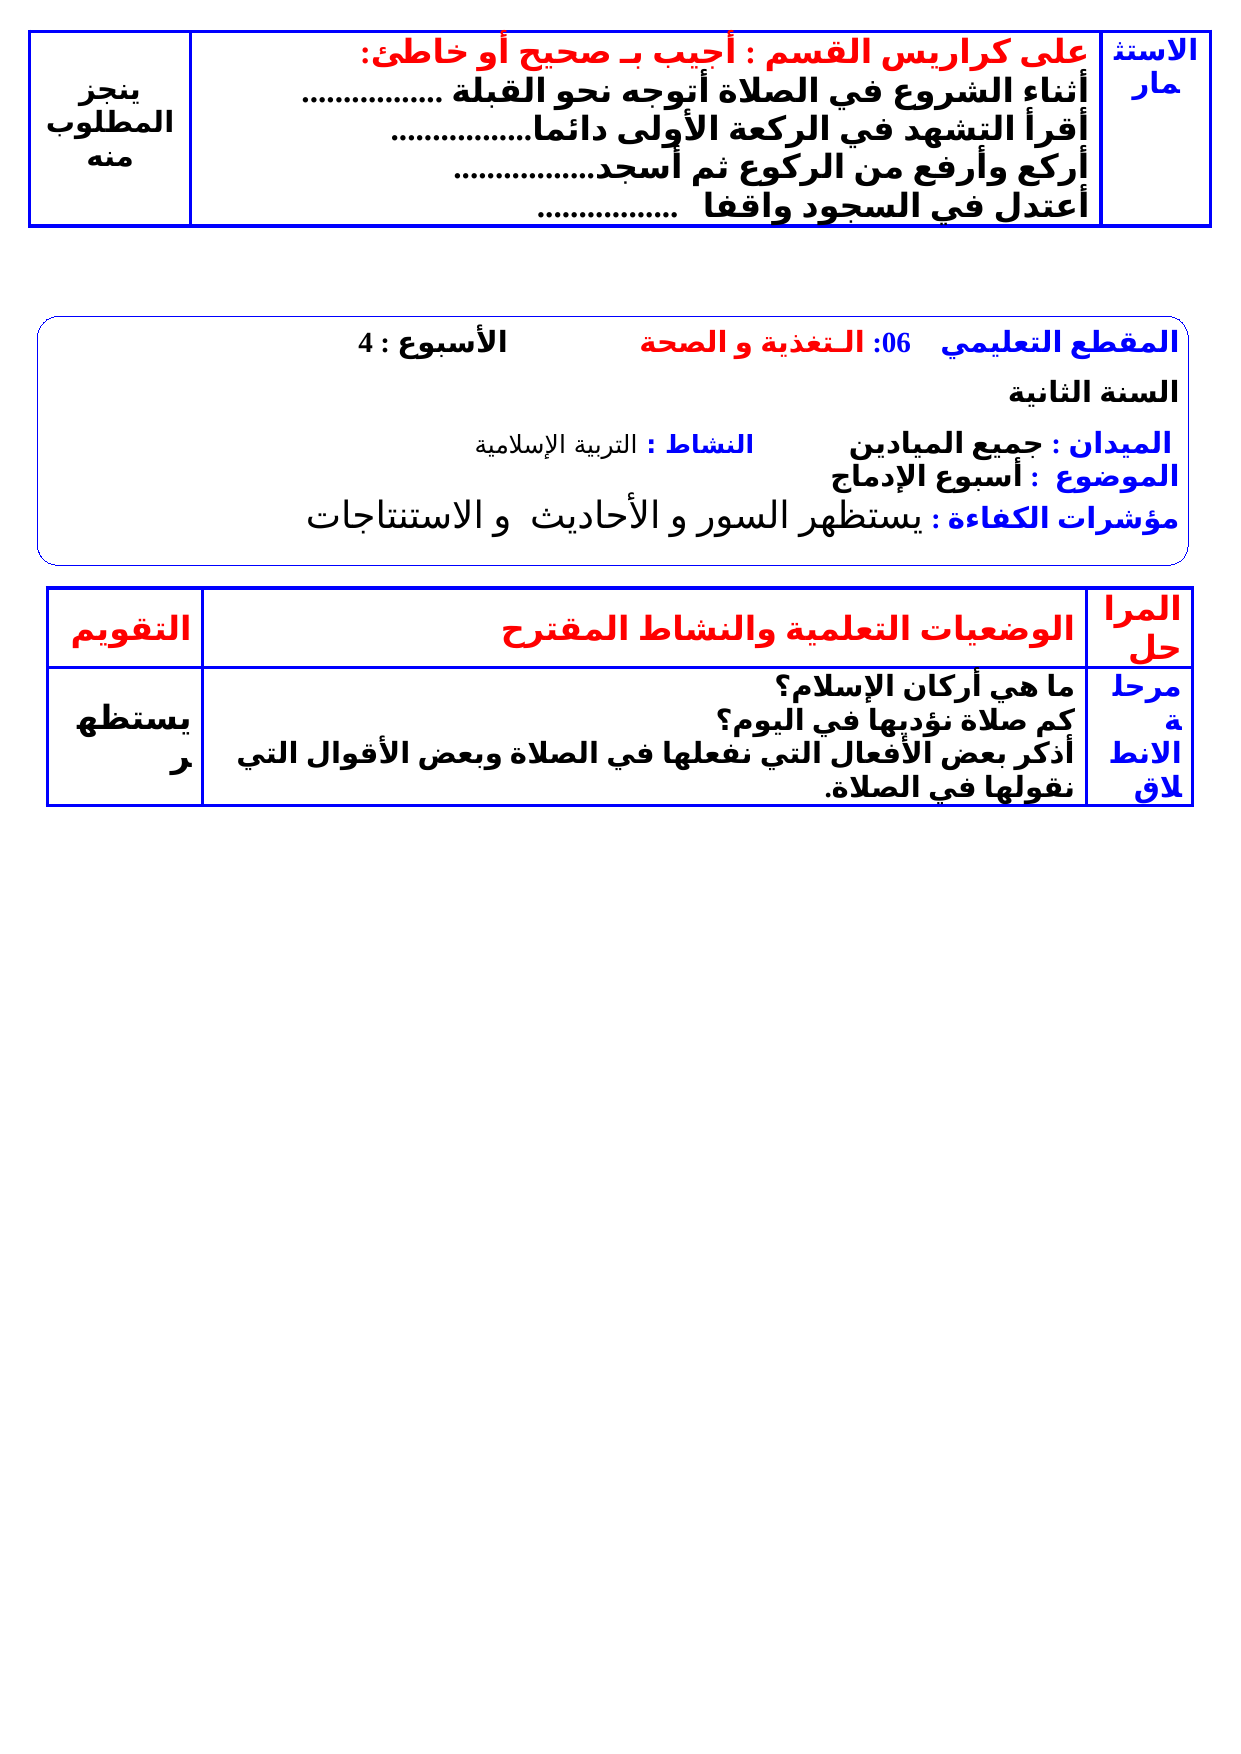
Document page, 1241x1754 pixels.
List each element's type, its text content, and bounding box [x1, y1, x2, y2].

table_header الوضعيات التعلمية والنشاط المقترح [204, 590, 1085, 666]
table_cell على كراريس القسم : أجيب بـ صحيح أو خاطئ: أثناء الشروع في الصلاة أتوجه نحو القبلة ................. أقرأ التشهد في الركعة الأولى دائما................. أركع وأرفع من الركوع ثم أسجد................. أعتدل في السجود واقفا ................. [192, 33, 1099, 224]
table_header المراحل [1088, 590, 1191, 666]
table_header التقويم [49, 590, 201, 666]
table_cell ما هي أركان الإسلام؟ كم صلاة نؤديها في اليوم؟ أذكر بعض الأفعال التي نفعلها في الصلاة وبعض الأقوال التي نقولها في الصلاة. [204, 669, 1085, 803]
table_cell الاستثمار [1103, 33, 1209, 224]
table_cell ينجز المطلوب منه [31, 33, 189, 224]
table_cell يستظهر [49, 669, 201, 803]
table_cell مرحلة الانطلاق [1088, 669, 1191, 803]
